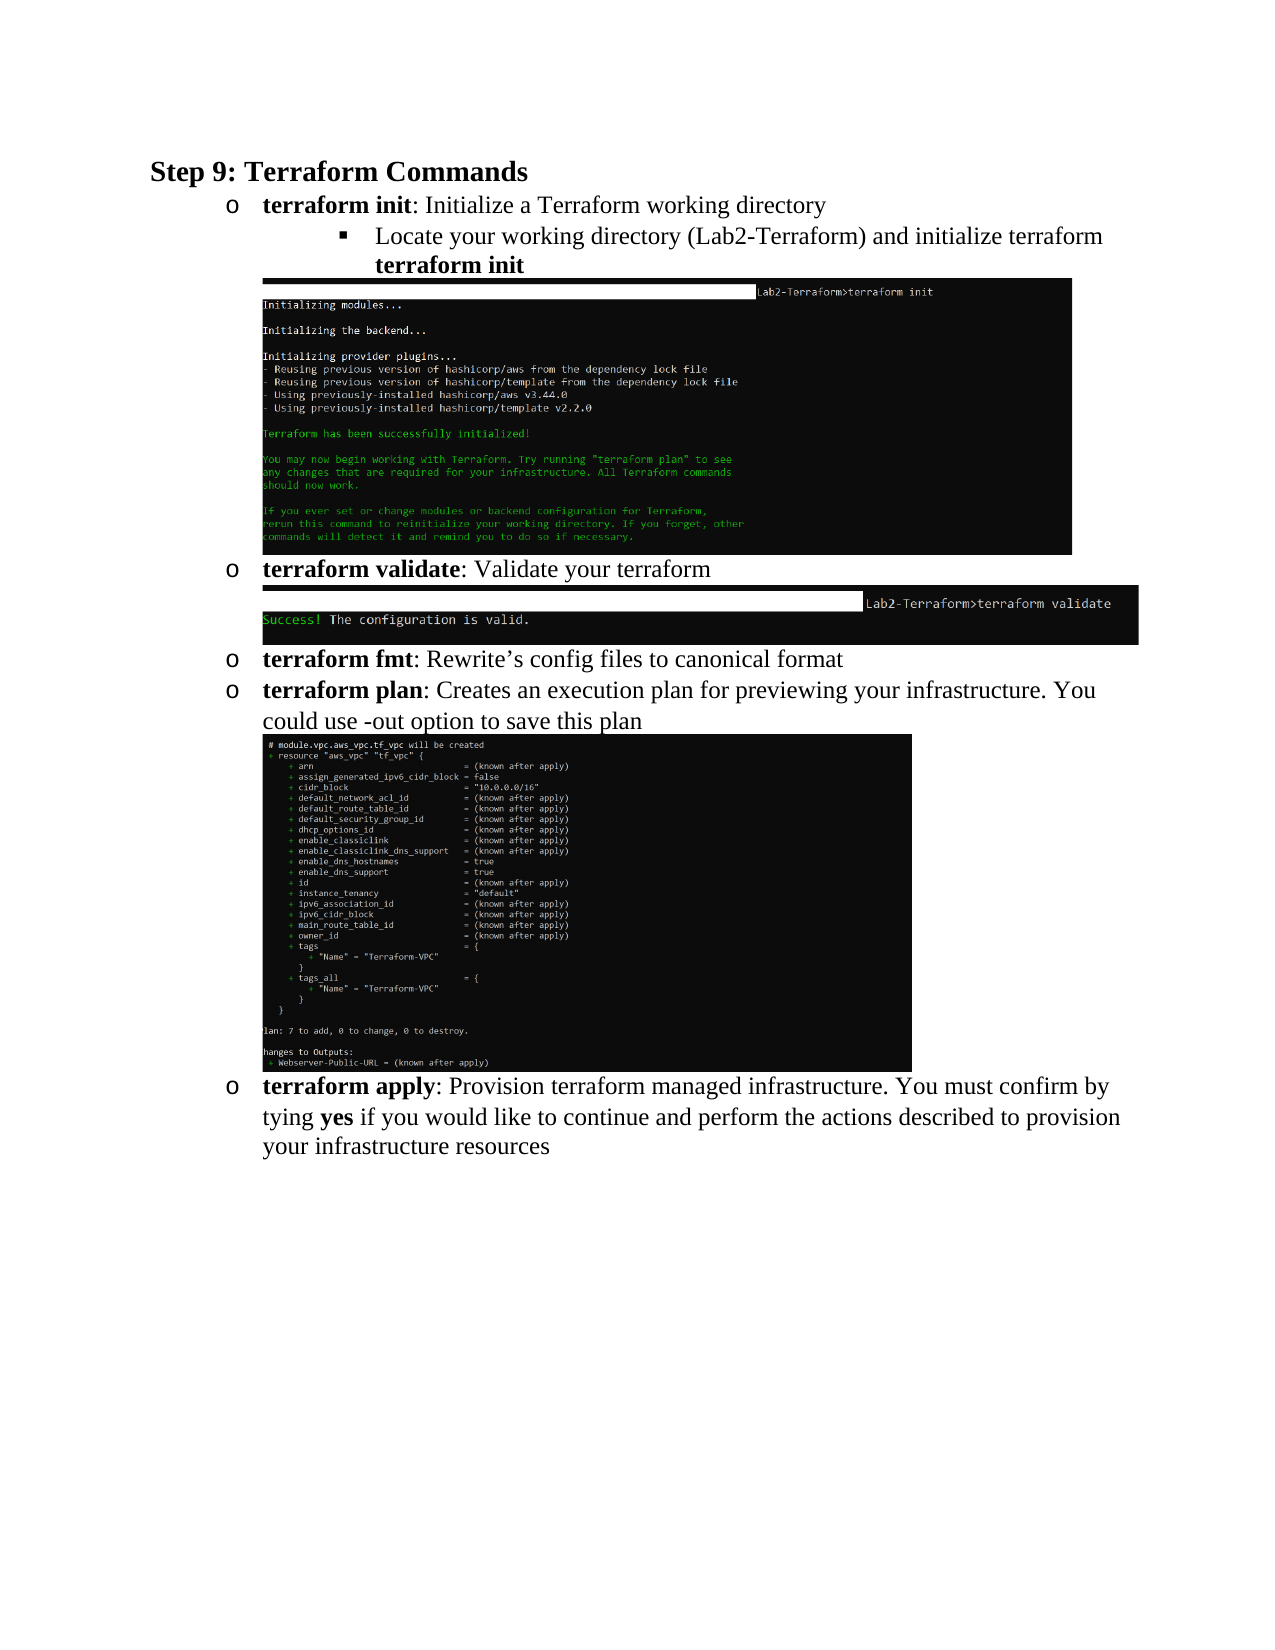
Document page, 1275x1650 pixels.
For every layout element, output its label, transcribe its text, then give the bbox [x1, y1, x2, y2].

list terraform fmt: Rewrite’s config files to canonical format [225, 644, 1125, 675]
list terraform plan: Creates an execution plan for previewing your infrastructure. You could use -out option to save this plan [225, 675, 1125, 735]
picture [262, 734, 912, 1072]
list terraform validate: Validate your terraform [225, 554, 1125, 585]
picture [262, 585, 1139, 645]
subtitle Step 9: Terraform Commands [150, 154, 1125, 188]
list terraform init: Initialize a Terraform working directory [225, 190, 1125, 221]
picture [262, 278, 1073, 555]
list Locate your working directory (Lab2-Terraform) and initialize terraform terraform init [337, 221, 1125, 279]
list terraform apply: Provision terraform managed infrastructure. You must confirm by tying yes if you would like to continue and perform the actions described to provision your infrastructure resources [225, 1071, 1125, 1160]
